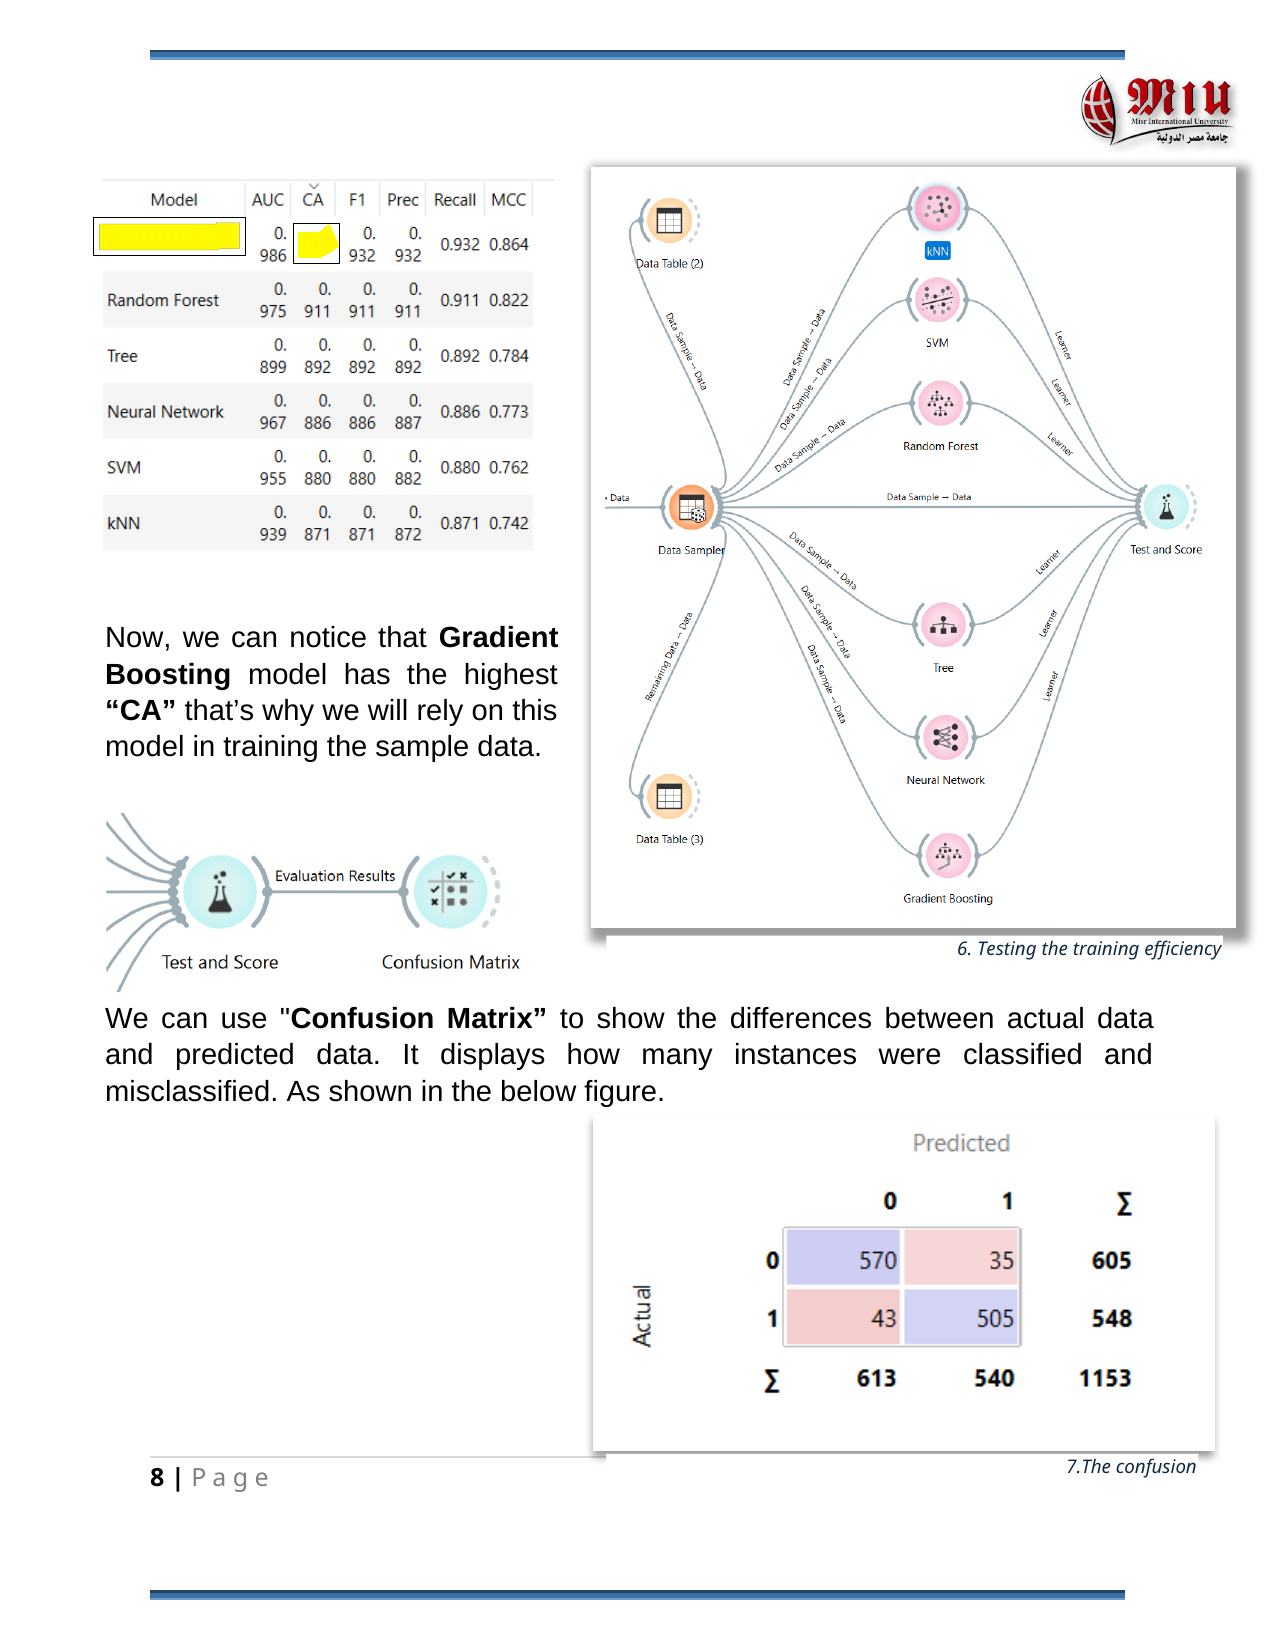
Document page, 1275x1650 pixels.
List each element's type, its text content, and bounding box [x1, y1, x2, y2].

picture [1031, 73, 1275, 147]
picture [94, 218, 245, 255]
picture [106, 813, 528, 992]
picture [608, 1129, 1200, 1437]
text Now, we can notice that Gradient Boosting model has the highest “CA” that’s why we will rely on this model in training the sample data. [105, 621, 583, 762]
picture [605, 181, 1222, 914]
picture [102, 179, 555, 556]
text We can use "Confusion Matrix” to show the differences between actual data and predicted data. It displays how many instances were classified and misclassified. As shown in the below figure. [105, 782, 1155, 1107]
